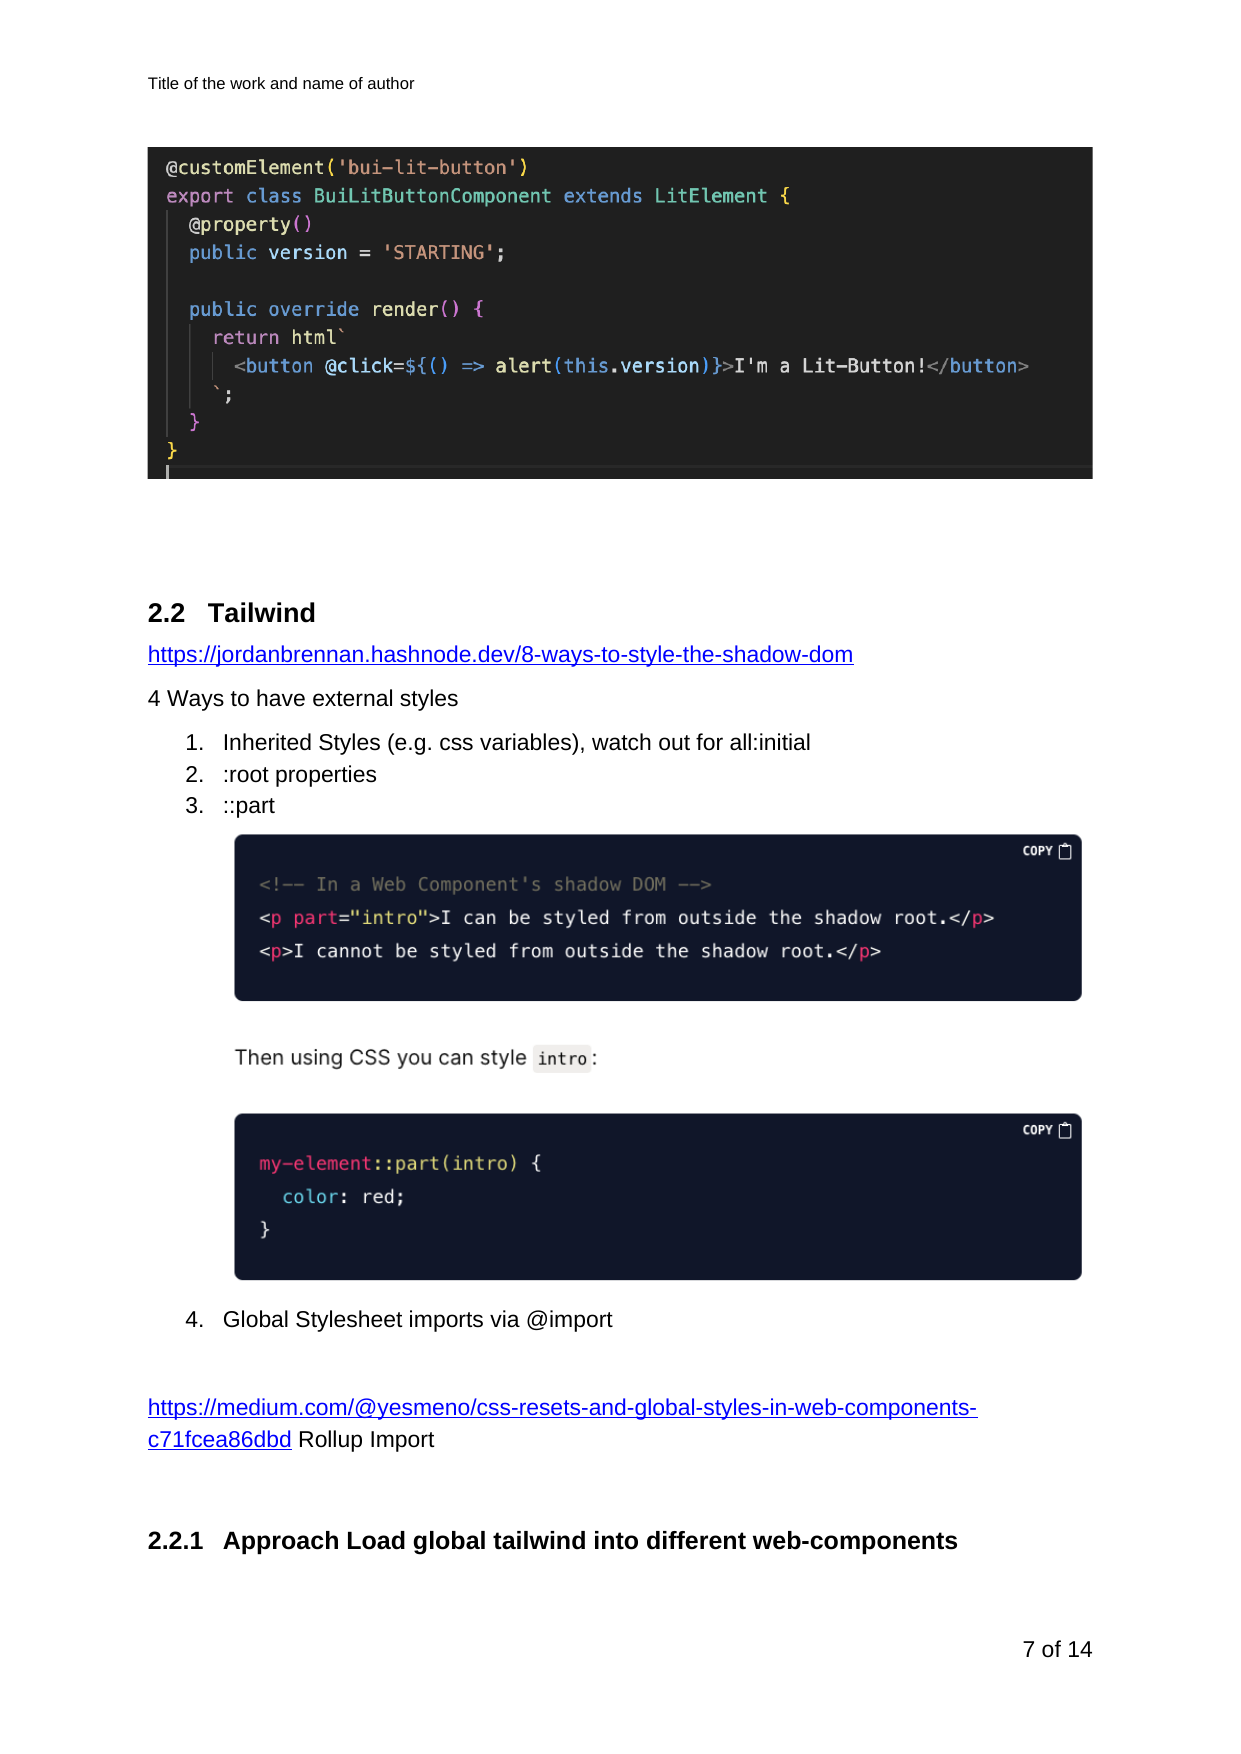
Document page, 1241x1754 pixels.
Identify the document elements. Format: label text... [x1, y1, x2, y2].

subtitle Approach Load global tailwind into different web-components [148, 1526, 1092, 1555]
list Global Stylesheet imports via @import [185, 1306, 1092, 1332]
text https://medium.com/@yesmeno/css-resets-and-global-styles-in-web-components-c71fcea86dbd Rollup Import [148, 1394, 1092, 1452]
list Inherited Styles (e.g. css variables), watch out for all:initial [185, 729, 1092, 755]
picture [147, 147, 1093, 479]
list :root properties [185, 761, 1092, 787]
text https://jordanbrennan.hashnode.dev/8-ways-to-style-the-shadow-dom [148, 641, 1092, 667]
subtitle Tailwind [148, 597, 1092, 628]
picture [222, 823, 1111, 1301]
text 4 Ways to have external styles [148, 685, 1092, 711]
